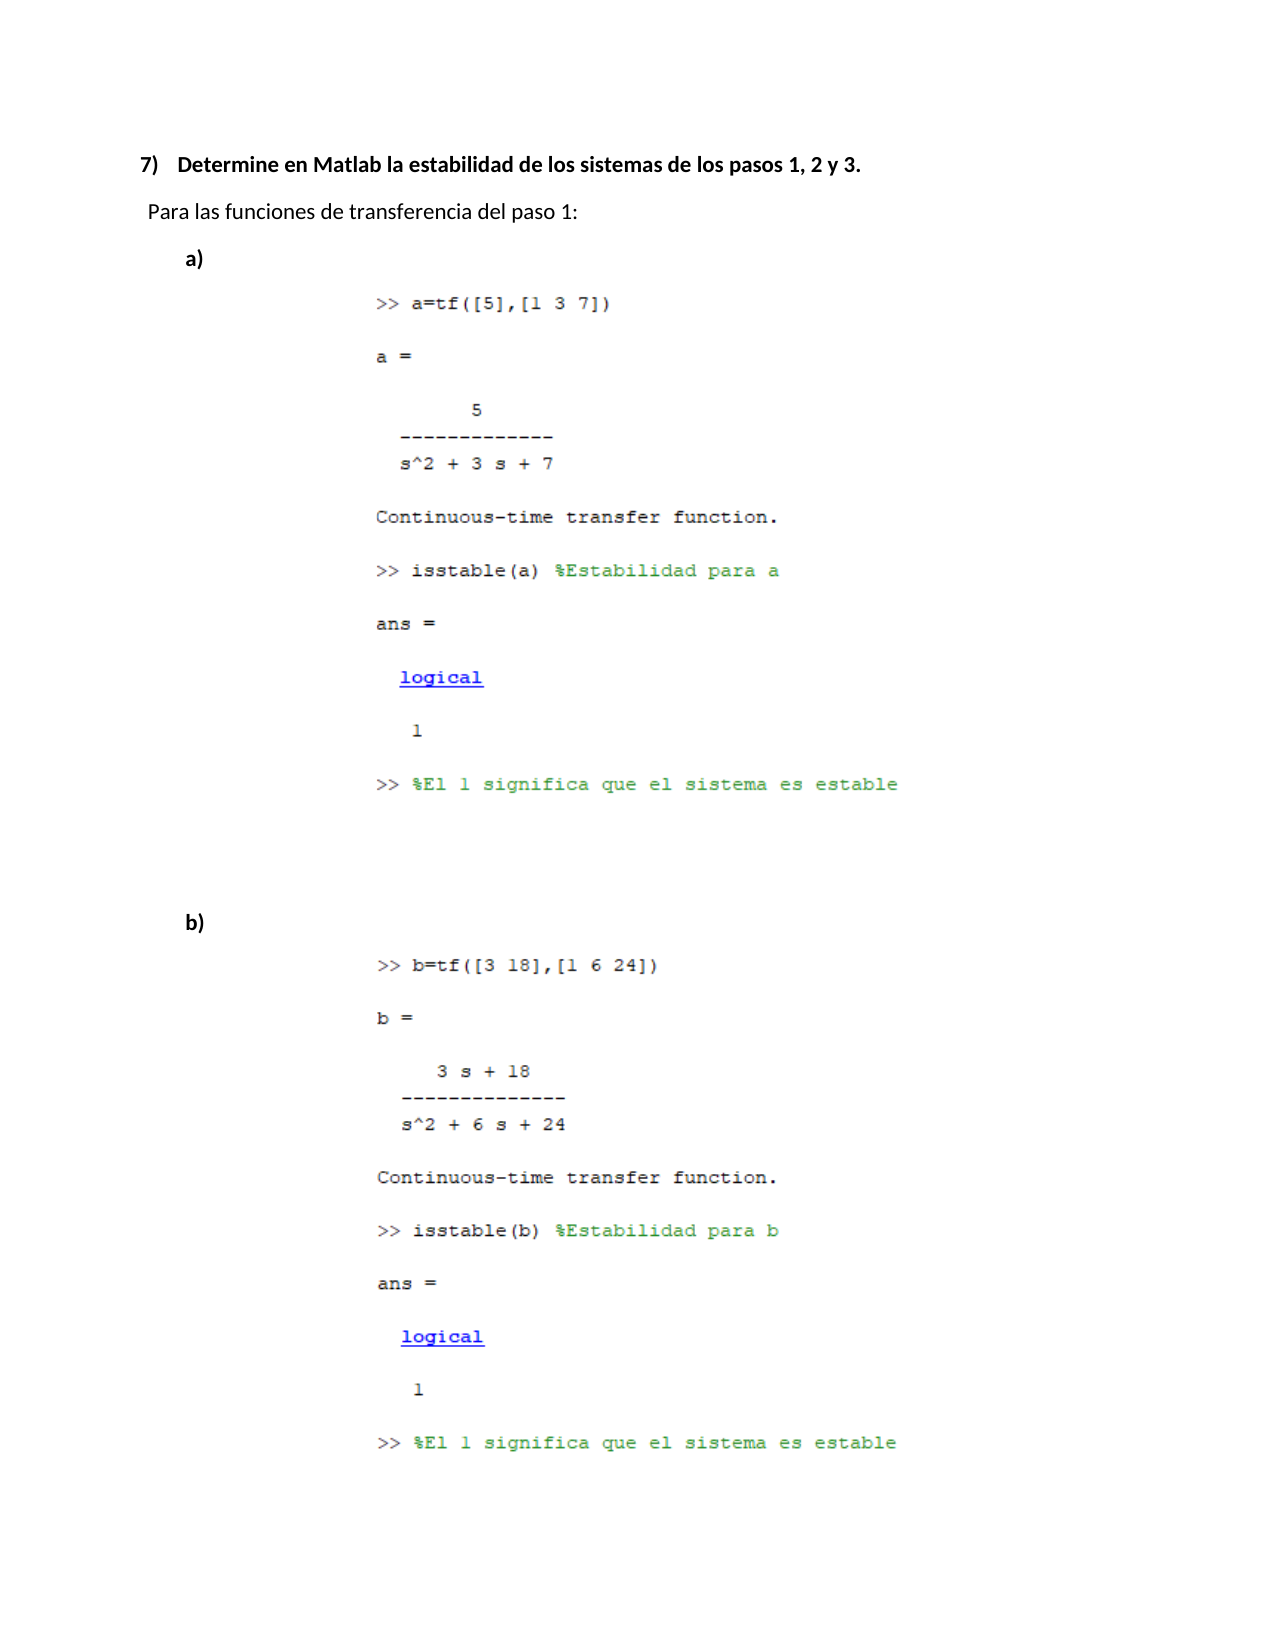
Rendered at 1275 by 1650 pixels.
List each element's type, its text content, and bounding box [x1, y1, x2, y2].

picture [376, 291, 909, 796]
picture [376, 955, 909, 1456]
text Para las funciones de transferencia del paso 1: [148, 197, 1137, 225]
list Determine en Matlab la estabilidad de los sistemas de los pasos 1, 2 y 3. [140, 150, 1137, 178]
